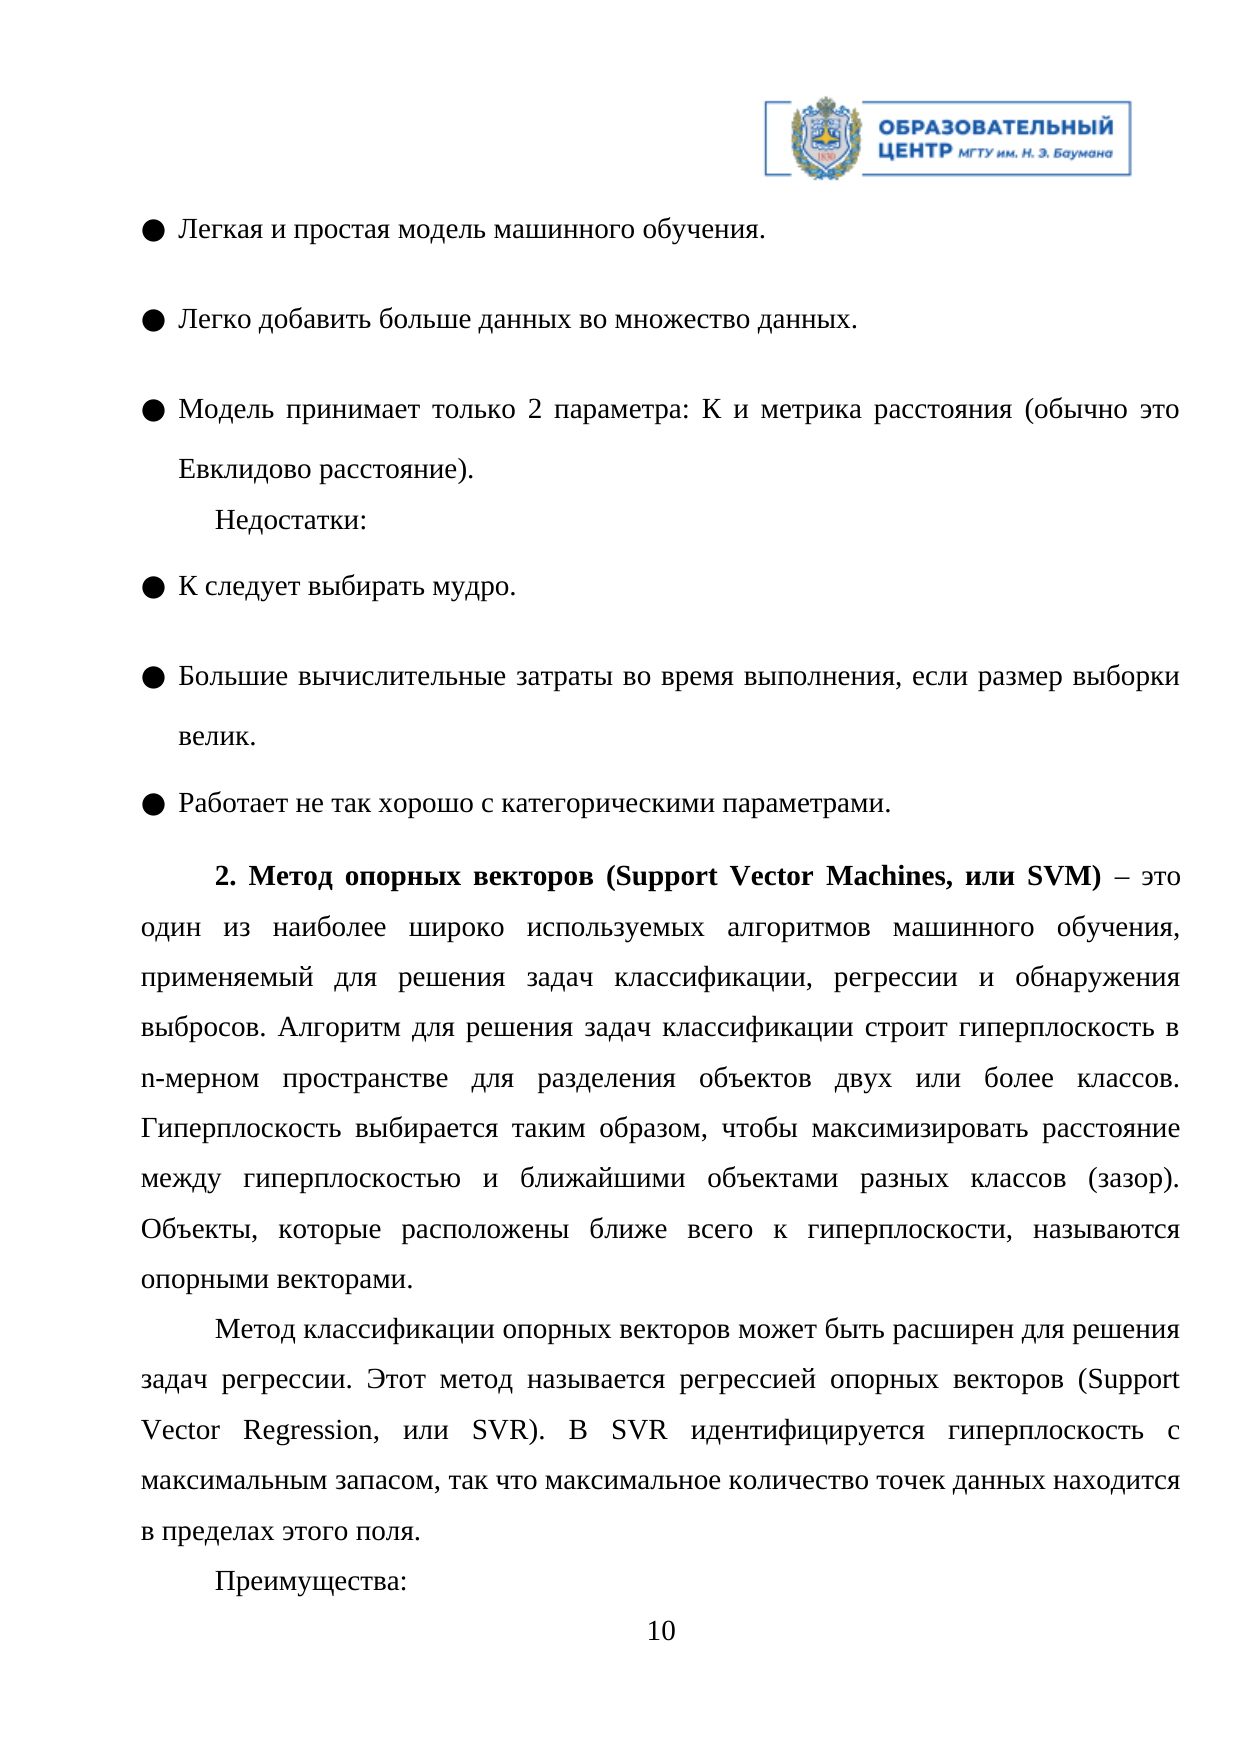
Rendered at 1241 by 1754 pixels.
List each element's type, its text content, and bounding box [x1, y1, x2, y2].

list Модель принимает только 2 параметра: К и метрика расстояния (обычно это Евклидово расстояние). [141, 375, 1181, 485]
list Большие вычислительные затраты во время выполнения, если размер выборки велик. [141, 642, 1181, 752]
list Работает не так хорошо с категорическими параметрами. [141, 769, 1181, 829]
text 2. Метод опорных векторов (Support Vector Machines, или SVM) – это один из наиболее широко используемых алгоритмов машинного обучения, применяемый для решения задач классификации, регрессии и обнаружения выбросов. Алгоритм для решения задач классификации строит гиперплоскость в n-мерном пространстве для разделения объектов двух или более классов. Гиперплоскость выбирается таким образом, чтобы максимизировать расстояние между гиперплоскостью и ближайшими объектами разных классов (зазор). Объекты, которые расположены ближе всего к гиперплоскости, называются опорными векторами. [141, 858, 1181, 1294]
text Преимущества: [141, 1563, 1181, 1596]
list Легко добавить больше данных во множество данных. [141, 285, 1181, 345]
list Легкая и простая модель машинного обучения. [141, 196, 1181, 256]
text Недостатки: [141, 502, 1181, 536]
picture [734, 73, 1182, 196]
text Метод классификации опорных векторов может быть расширен для решения задач регрессии. Этот метод называется регрессией опорных векторов (Support Vector Regression, или SVR). В SVR идентифицируется гиперплоскость с максимальным запасом, так что максимальное количество точек данных находится в пределах этого поля. [141, 1311, 1181, 1546]
list К следует выбирать мудро. [141, 552, 1181, 612]
